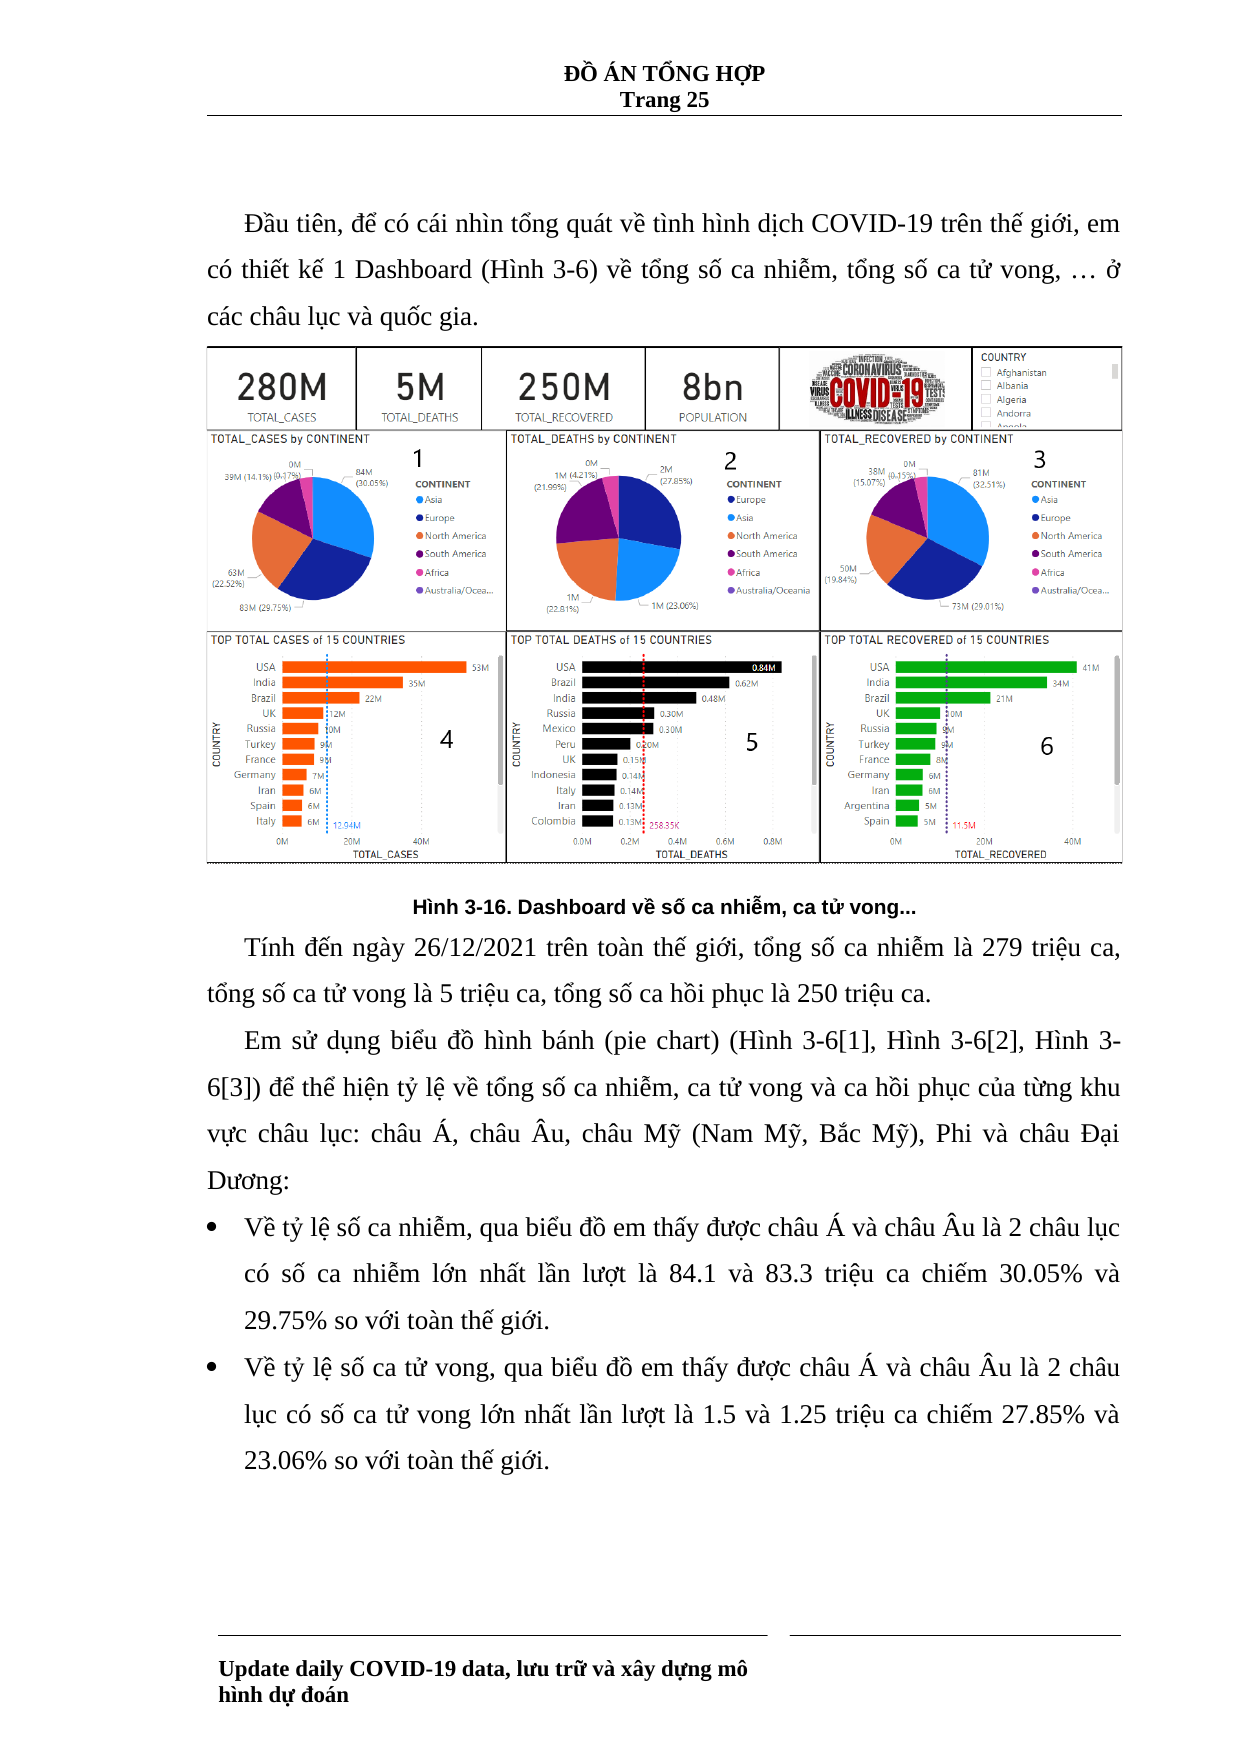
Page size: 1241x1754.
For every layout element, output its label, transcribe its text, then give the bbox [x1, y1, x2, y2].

text Đầu tiên, để có cái nhìn tổng quát về tình hình dịch COVID-19 trên thế giới, em có thiết kế 1 Dashboard (Hình 3-6) về tổng số ca nhiễm, tổng số ca tử vong, … ở các châu lục và quốc gia. [207, 207, 1122, 331]
text Tính đến ngày 26/12/2021 trên toàn thế giới, tổng số ca nhiễm là 279 triệu ca, tổng số ca tử vong là 5 triệu ca, tổng số ca hồi phục là 250 triệu ca. [207, 931, 1122, 1009]
list Về tỷ lệ số ca tử vong, qua biểu đồ em thấy được châu Á và châu Âu là 2 châu lục có số ca tử vong lớn nhất lần lượt là 1.5 và 1.25 triệu ca chiếm 27.85% và 23.06% so với toàn thế giới. [207, 1351, 1122, 1476]
text Em sử dụng biểu đồ hình bánh (pie chart) (Hình 3-6[1], Hình 3-6[2], Hình 3-6[3]) để thể hiện tỷ lệ về tổng số ca nhiễm, ca tử vong và ca hồi phục của từng khu vực châu lục: châu Á, châu Âu, châu Mỹ (Nam Mỹ, Bắc Mỹ), Phi và châu Đại Dương: [207, 1024, 1122, 1195]
list Về tỷ lệ số ca nhiễm, qua biểu đồ em thấy được châu Á và châu Âu là 2 châu lục có số ca nhiễm lớn nhất lần lượt là 84.1 và 83.3 triệu ca chiếm 30.05% và 29.75% so với toàn thế giới. [207, 1211, 1122, 1335]
picture [206, 346, 1123, 864]
